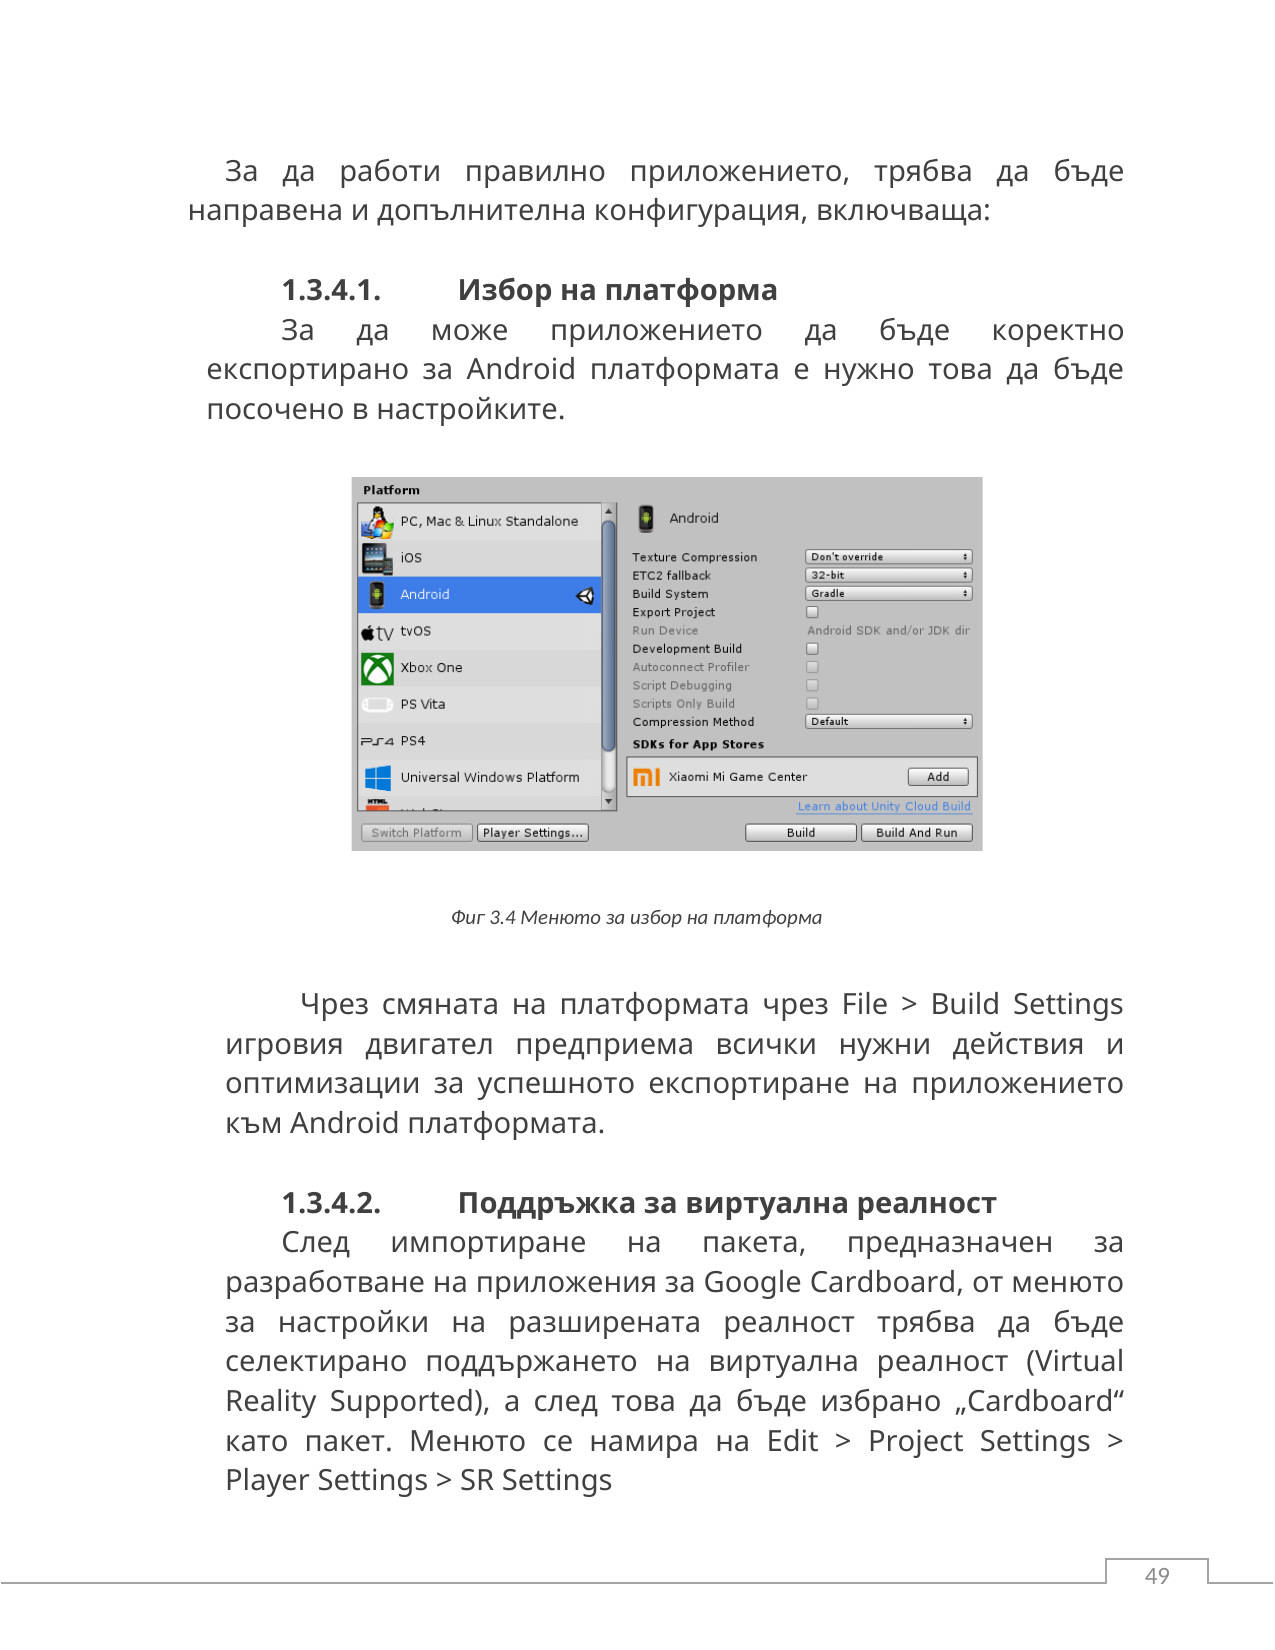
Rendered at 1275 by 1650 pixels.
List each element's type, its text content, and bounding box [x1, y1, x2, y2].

list За да работи правилно приложението, трябва да бъде направена и допълнителна конфигурация, включваща: [187, 150, 1125, 229]
picture [351, 477, 983, 851]
list Поддръжка за виртуална реалност [281, 1182, 1125, 1222]
text След импортиране на пакета, предназначен за разработване на приложения за Google Cardboard, от менюто за настройки на разширената реалност трябва да бъде селектирано поддържането на виртуална реалност (Virtual Reality Supported), а след това да бъде избрано „Cardboard“ като пакет. Менюто се намира на Edit > Project Settings > Player Settings > SR Settings [225, 1222, 1125, 1499]
text За да може приложението да бъде коректно експортирано за Android платформата е нужно това да бъде посочено в настройките. [206, 309, 1125, 428]
list Избор на платформа [281, 269, 1125, 309]
text Чрез смяната на платформата чрез File > Build Settings игровия двигател предприема всички нужни действия и оптимизации за успешното експортиране на приложението към Android платформата. [225, 983, 1125, 1142]
